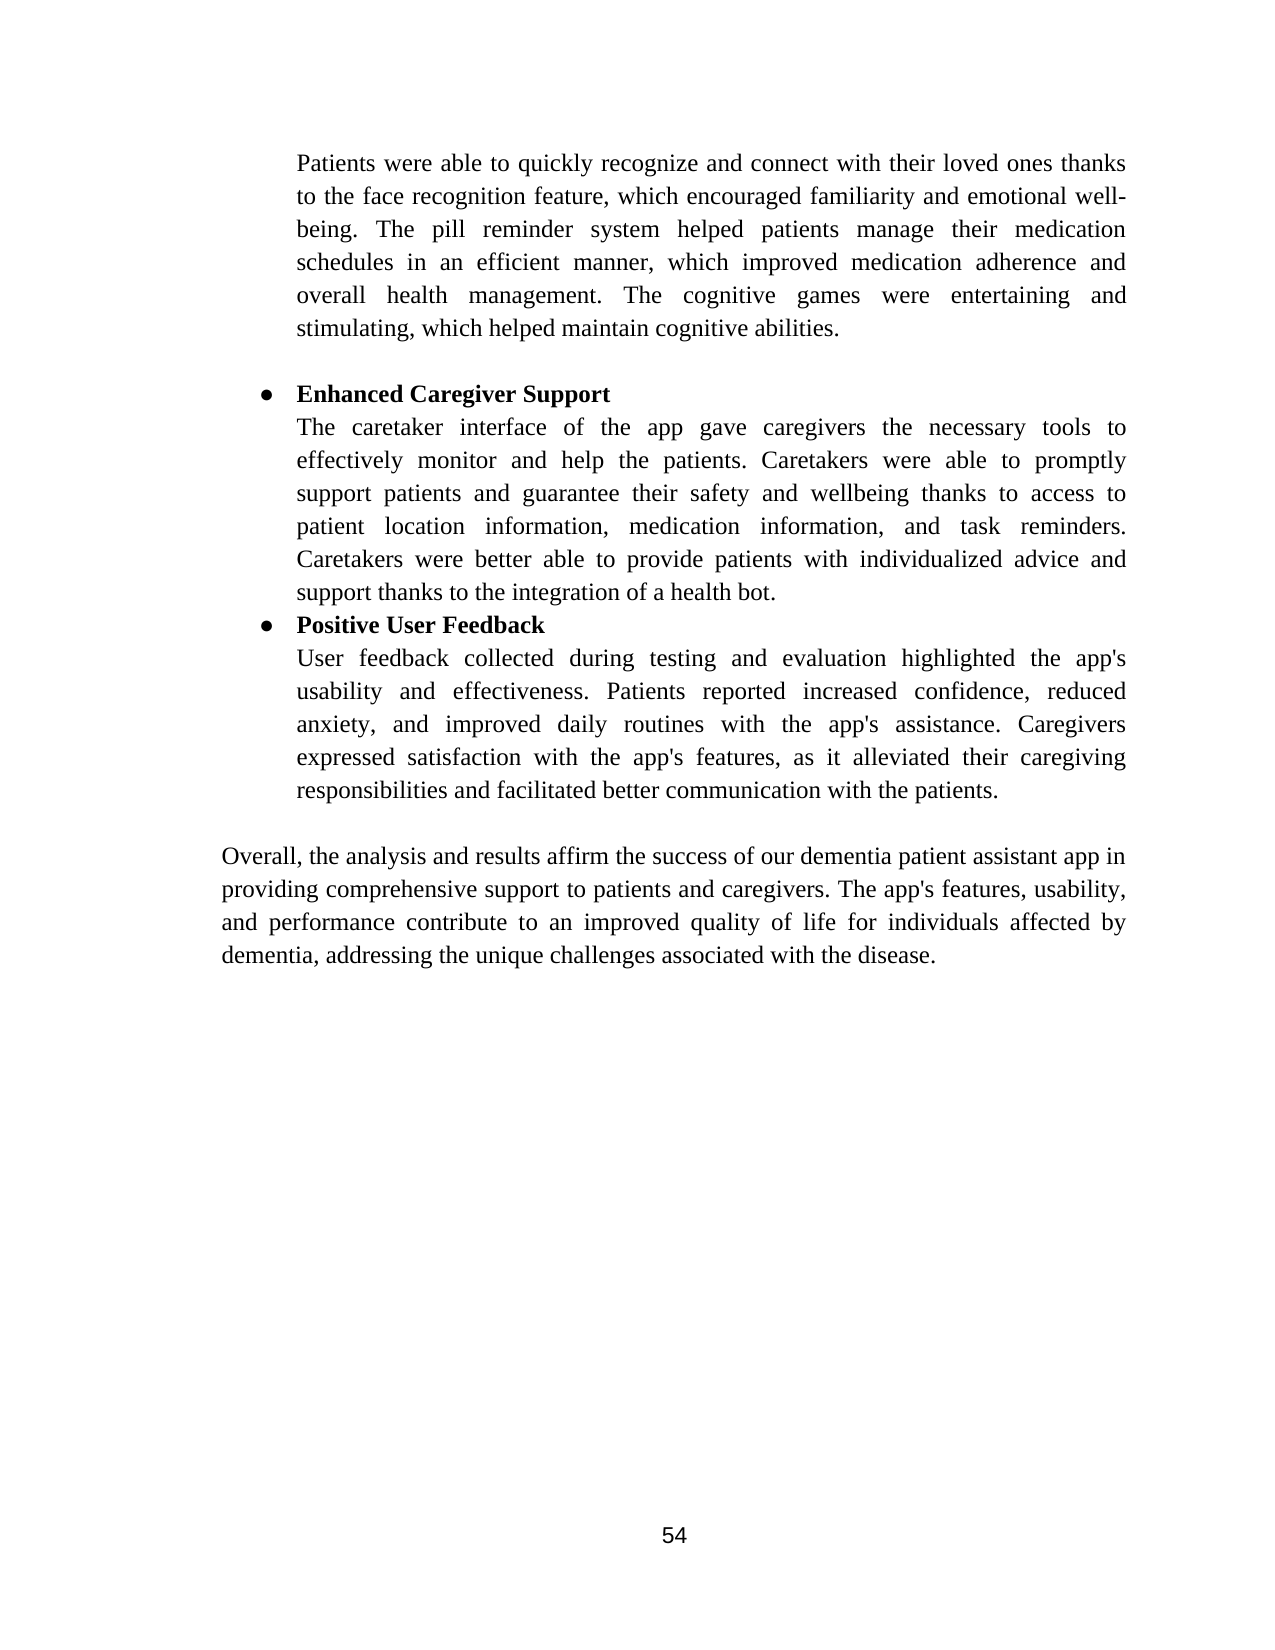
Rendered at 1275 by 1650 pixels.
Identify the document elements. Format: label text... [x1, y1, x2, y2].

text User feedback collected during testing and evaluation highlighted the app's usability and effectiveness. Patients reported increased confidence, reduced anxiety, and improved daily routines with the app's assistance. Caregivers expressed satisfaction with the app's features, as it alleviated their caregiving responsibilities and facilitated better communication with the patients. [296, 643, 1127, 804]
list Positive User Feedback [259, 610, 1127, 639]
text Overall, the analysis and results affirm the success of our dementia patient assistant app in providing comprehensive support to patients and caregivers. The app's features, usability, and performance contribute to an improved quality of life for individuals affected by dementia, addressing the unique challenges associated with the disease. [221, 841, 1127, 969]
text The caretaker interface of the app gave caregivers the necessary tools to effectively monitor and help the patients. Caretakers were able to promptly support patients and guarantee their safety and wellbeing thanks to access to patient location information, medication information, and task reminders. Caretakers were better able to provide patients with individualized advice and support thanks to the integration of a health bot. [296, 412, 1127, 606]
list Enhanced Caregiver Support [259, 379, 1127, 408]
text Patients were able to quickly recognize and connect with their loved ones thanks to the face recognition feature, which encouraged familiarity and emotional well-being. The pill reminder system helped patients manage their medication schedules in an efficient manner, which improved medication adherence and overall health management. The cognitive games were entertaining and stimulating, which helped maintain cognitive abilities. [296, 148, 1127, 342]
